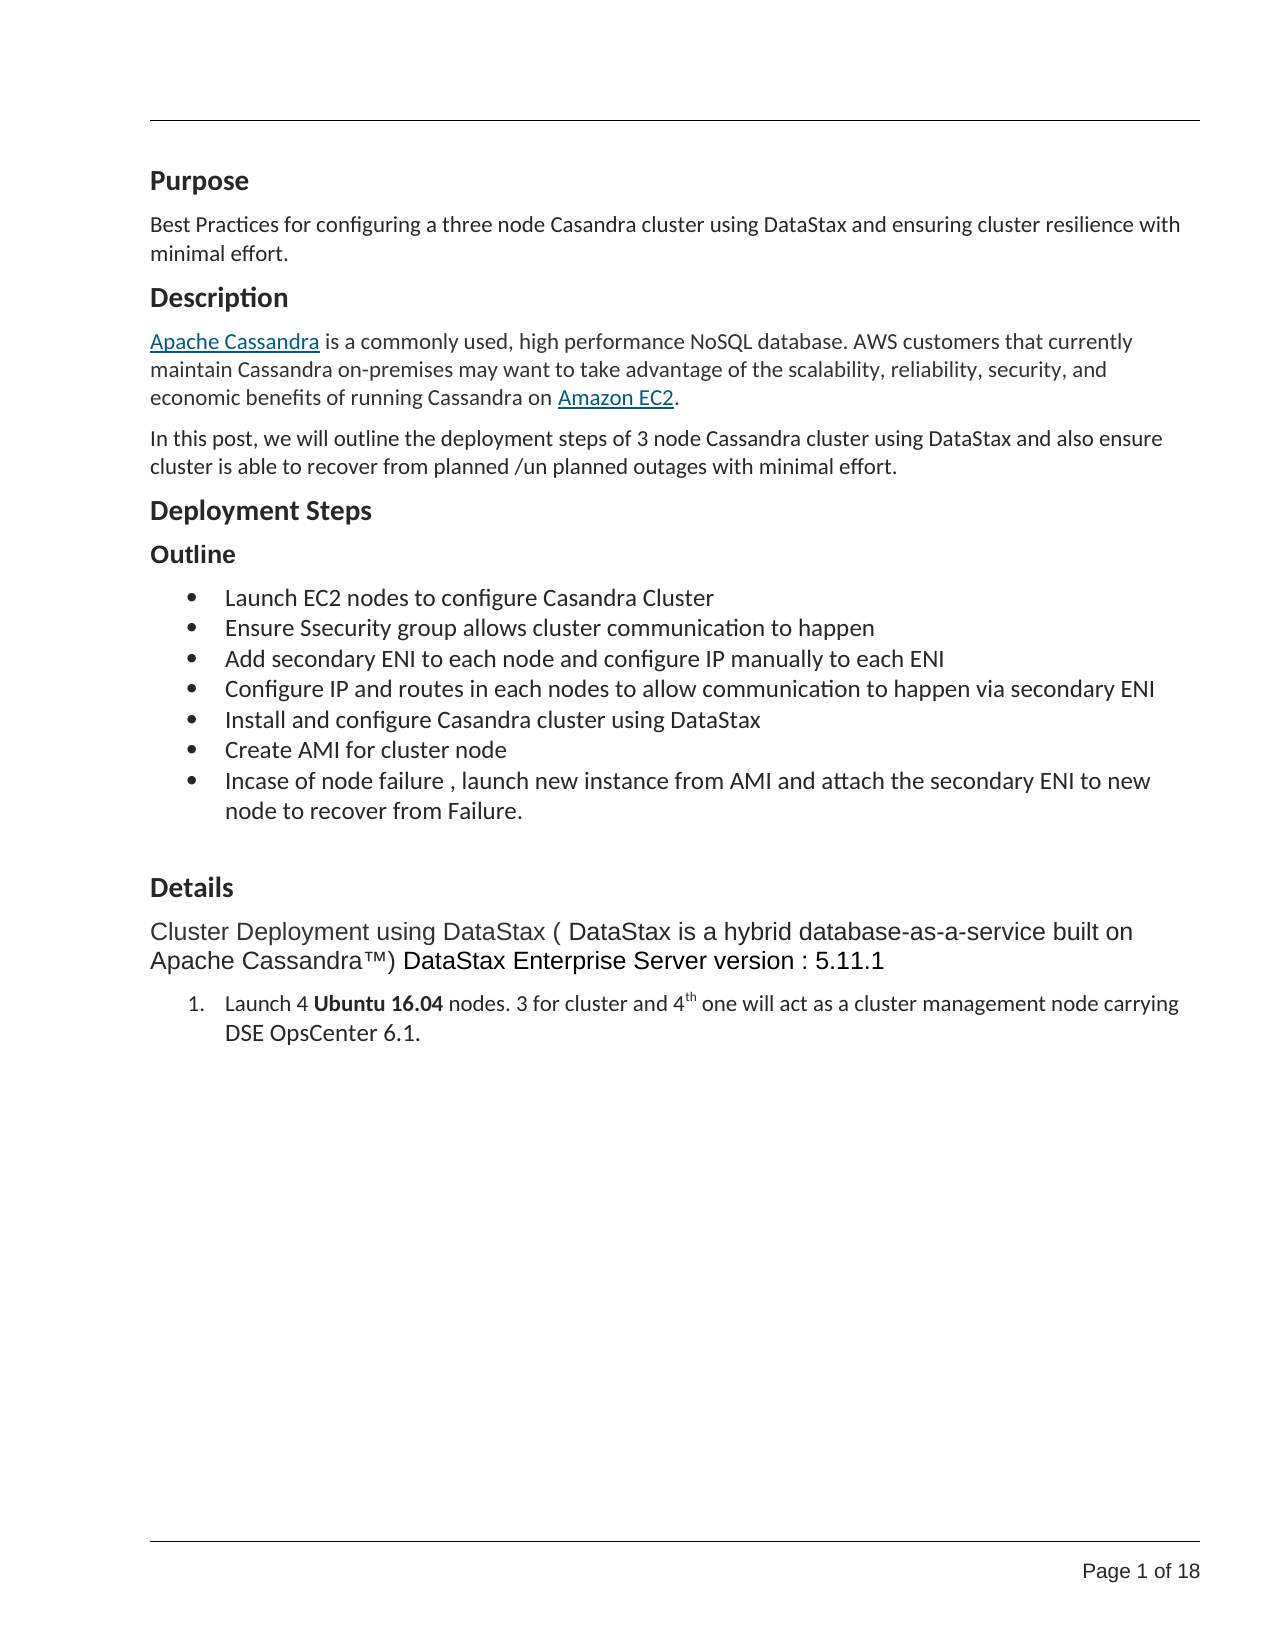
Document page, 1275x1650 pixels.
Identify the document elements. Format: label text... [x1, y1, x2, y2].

subtitle Purpose [150, 162, 1200, 198]
list Add secondary ENI to each node and configure IP manually to each ENI [187, 643, 1200, 673]
text Apache Cassandra is a commonly used, high performance NoSQL database. AWS customers that currently maintain Cassandra on-premises may want to take advantage of the scalability, reliability, security, and economic benefits of running Cassandra on Amazon EC2. [150, 327, 1200, 411]
subtitle Deployment Steps [150, 492, 1200, 528]
list Incase of node failure , launch new instance from AMI and attach the secondary ENI to new node to recover from Failure. [187, 765, 1200, 826]
subtitle Details [150, 869, 1200, 904]
text In this post, we will outline the deployment steps of 3 node Cassandra cluster using DataStax and also ensure cluster is able to recover from planned /un planned outages with minimal effort. [150, 424, 1200, 480]
list Install and configure Casandra cluster using DataStax [187, 704, 1200, 734]
list Configure IP and routes in each nodes to allow communication to happen via secondary ENI [187, 673, 1200, 704]
list Create AMI for cluster node [187, 734, 1200, 765]
text Outline [150, 541, 1200, 569]
text Best Practices for configuring a three node Casandra cluster using DataStax and ensuring cluster resilience with minimal effort. [150, 211, 1200, 267]
list Launch 4 Ubuntu 16.04 nodes. 3 for cluster and 4th one will act as a cluster management node carrying DSE OpsCenter 6.1. [187, 987, 1200, 1048]
text Cluster Deployment using DataStax ( DataStax is a hybrid database-as-a-service built on Apache Cassandra™) DataStax Enterprise Server version : 5.11.1 [150, 917, 1200, 974]
list Launch EC2 nodes to configure Casandra Cluster [187, 582, 1200, 612]
list Ensure Ssecurity group allows cluster communication to happen [187, 612, 1200, 643]
subtitle Description [150, 279, 1200, 315]
